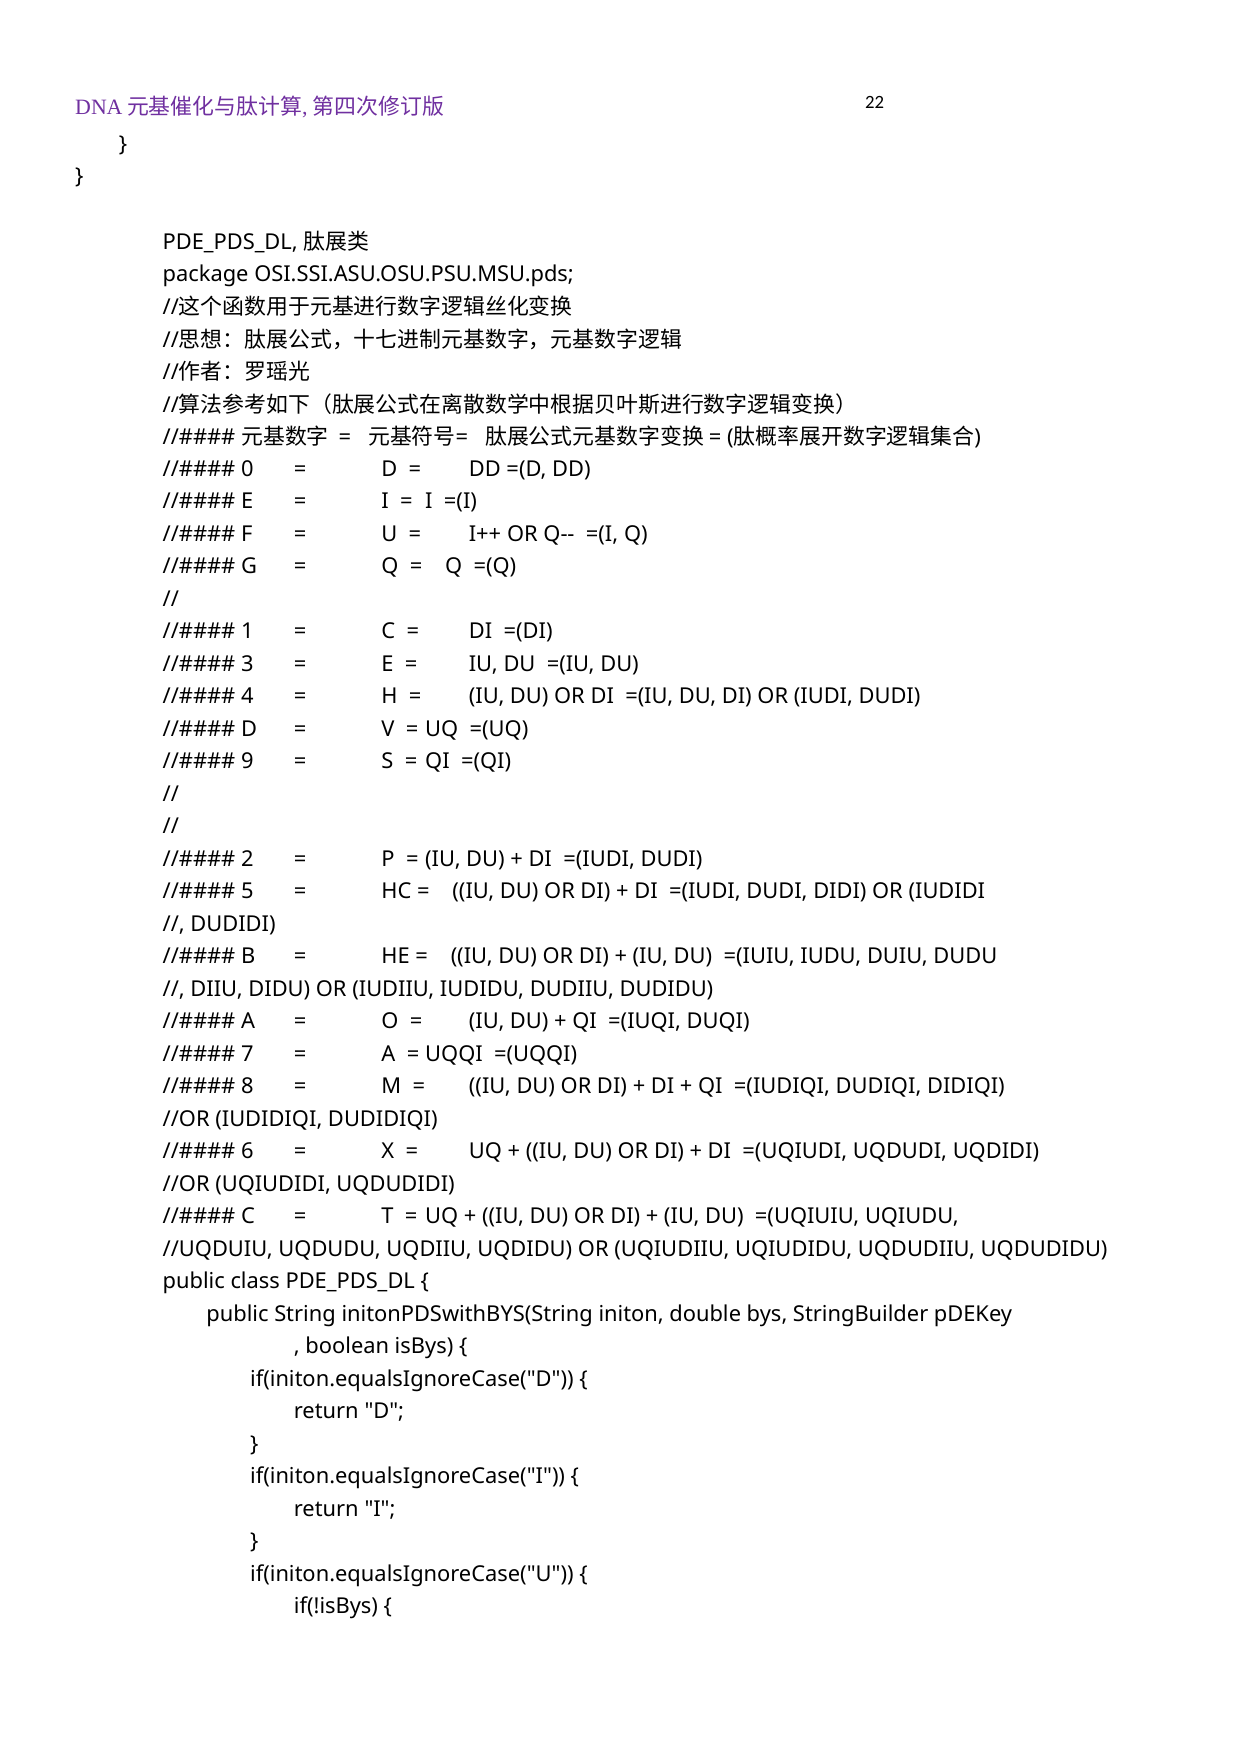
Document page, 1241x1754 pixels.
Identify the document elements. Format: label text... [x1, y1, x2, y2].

text //#### 2 = P = (IU, DU) + DI =(IUDI, DUDI) [119, 841, 1165, 874]
text //#### G = Q = Q =(Q) [119, 549, 1165, 581]
text //#### 4 = H = (IU, DU) OR DI =(IU, DU, DI) OR (IUDI, DUDI) [119, 679, 1165, 711]
text , boolean isBys) { [119, 1329, 1165, 1361]
text //#### 3 = E = IU, DU =(IU, DU) [119, 646, 1165, 679]
text } [119, 1426, 1165, 1459]
text public class PDE_PDS_DL { [119, 1264, 1165, 1296]
text return "D"; [119, 1394, 1165, 1426]
text // [119, 776, 1165, 809]
text //#### 0 = D = DD =(D, DD) [119, 451, 1165, 484]
text //UQDUIU, UQDUDU, UQDIIU, UQDIDU) OR (UQIUDIIU, UQIUDIDU, UQDUDIIU, UQDUDIDU) [119, 1231, 1165, 1264]
text //, DUDIDI) [119, 906, 1165, 939]
text if(initon.equalsIgnoreCase("U")) { [119, 1556, 1165, 1589]
text public String initonPDSwithBYS(String initon, double bys, StringBuilder pDEKey [119, 1296, 1165, 1329]
text PDE_PDS_DL, 肽展类 [119, 224, 1165, 256]
text //#### 9 = S = QI =(QI) [119, 744, 1165, 776]
text } [75, 126, 1165, 159]
text //#### E = I = I =(I) [119, 484, 1165, 516]
text //#### D = V = UQ =(UQ) [119, 711, 1165, 744]
text //这个函数用于元基进行数字逻辑丝化变换 [119, 289, 1165, 321]
text //思想：肽展公式，十七进制元基数字，元基数字逻辑 [119, 321, 1165, 354]
text if(!isBys) { [119, 1589, 1165, 1621]
text //OR (IUDIDIQI, DUDIDIQI) [119, 1101, 1165, 1134]
text //#### 元基数字 = 元基符号= 肽展公式元基数字变换 = (肽概率展开数字逻辑集合) [119, 419, 1165, 451]
text //#### 6 = X = UQ + ((IU, DU) OR DI) + DI =(UQIUDI, UQDUDI, UQDIDI) [119, 1134, 1165, 1166]
text //#### 7 = A = UQQI =(UQQI) [119, 1036, 1165, 1069]
text } [75, 159, 1165, 191]
text //, DIIU, DIDU) OR (IUDIIU, IUDIDU, DUDIIU, DUDIDU) [119, 971, 1165, 1004]
text } [119, 1524, 1165, 1556]
text //OR (UQIUDIDI, UQDUDIDI) [119, 1166, 1165, 1199]
text //#### F = U = I++ OR Q-- =(I, Q) [119, 516, 1165, 549]
text // [119, 581, 1165, 614]
text package OSI.SSI.ASU.OSU.PSU.MSU.pds; [119, 256, 1165, 289]
text if(initon.equalsIgnoreCase("I")) { [119, 1459, 1165, 1491]
text //算法参考如下（肽展公式在离散数学中根据贝叶斯进行数字逻辑变换） [119, 386, 1165, 419]
text //#### B = HE = ((IU, DU) OR DI) + (IU, DU) =(IUIU, IUDU, DUIU, DUDU [119, 939, 1165, 971]
text //#### C = T = UQ + ((IU, DU) OR DI) + (IU, DU) =(UQIUIU, UQIUDU, [119, 1199, 1165, 1231]
text //作者：罗瑶光 [119, 354, 1165, 386]
text //#### A = O = (IU, DU) + QI =(IUQI, DUQI) [119, 1004, 1165, 1036]
text // [119, 809, 1165, 841]
text //#### 1 = C = DI =(DI) [119, 614, 1165, 646]
text //#### 8 = M = ((IU, DU) OR DI) + DI + QI =(IUDIQI, DUDIQI, DIDIQI) [119, 1069, 1165, 1101]
text //#### 5 = HC = ((IU, DU) OR DI) + DI =(IUDI, DUDI, DIDI) OR (IUDIDI [119, 874, 1165, 906]
text return "I"; [119, 1491, 1165, 1524]
text if(initon.equalsIgnoreCase("D")) { [119, 1361, 1165, 1394]
